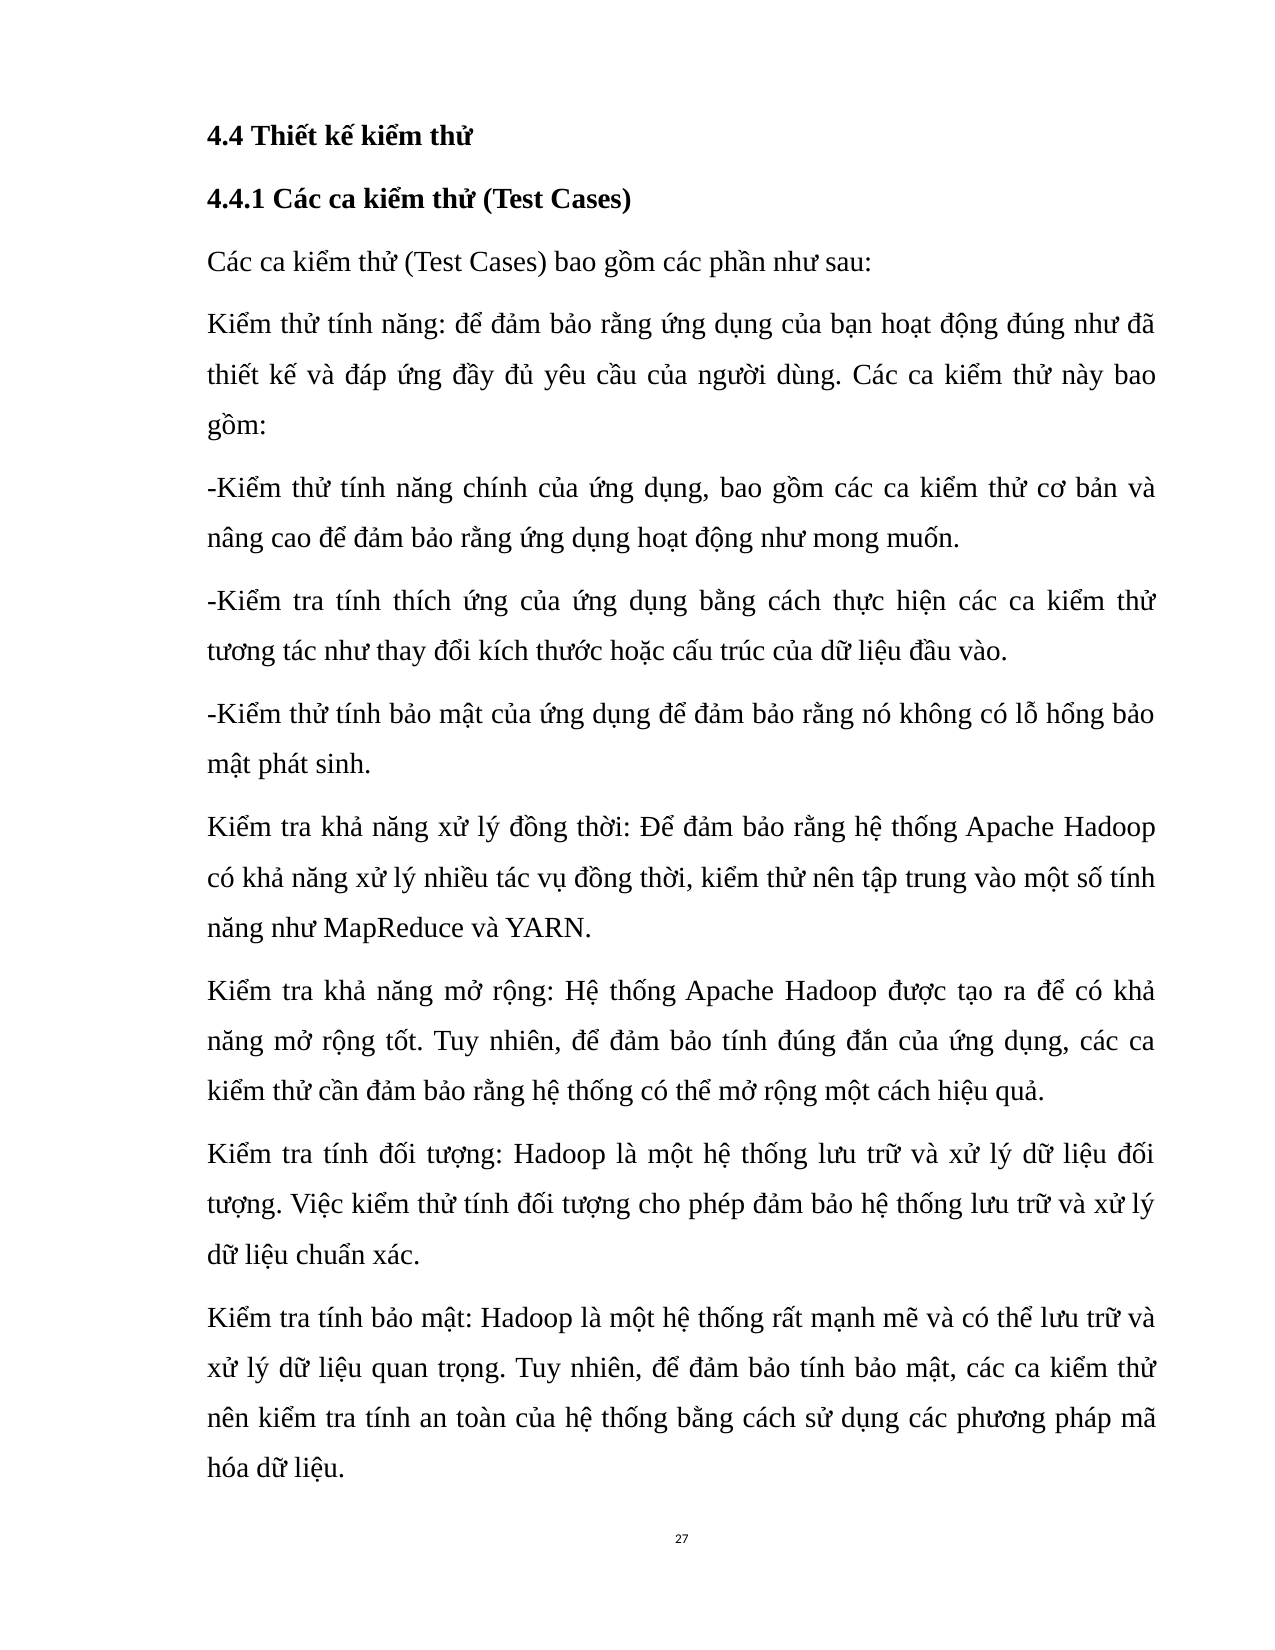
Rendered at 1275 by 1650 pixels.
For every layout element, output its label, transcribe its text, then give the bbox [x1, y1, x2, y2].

text -Kiểm thử tính năng chính của ứng dụng, bao gồm các ca kiểm thử cơ bản và nâng cao để đảm bảo rằng ứng dụng hoạt động như mong muốn. [207, 470, 1157, 554]
text Kiểm thử tính năng: để đảm bảo rằng ứng dụng của bạn hoạt động đúng như đã thiết kế và đáp ứng đầy đủ yêu cầu của người dùng. Các ca kiểm thử này bao gồm: [207, 307, 1157, 441]
subtitle 4.4.1 Các ca kiểm thử (Test Cases) [207, 181, 1157, 214]
subtitle 4.4 Thiết kế kiểm thử [207, 118, 1157, 152]
text -Kiểm tra tính thích ứng của ứng dụng bằng cách thực hiện các ca kiểm thử tương tác như thay đổi kích thước hoặc cấu trúc của dữ liệu đầu vào. [207, 583, 1157, 667]
text Kiểm tra khả năng xử lý đồng thời: Để đảm bảo rằng hệ thống Apache Hadoop có khả năng xử lý nhiều tác vụ đồng thời, kiểm thử nên tập trung vào một số tính năng như MapReduce và YARN. [207, 809, 1157, 943]
text Các ca kiểm thử (Test Cases) bao gồm các phần như sau: [207, 244, 1157, 277]
text Kiểm tra tính đối tượng: Hadoop là một hệ thống lưu trữ và xử lý dữ liệu đối tượng. Việc kiểm thử tính đối tượng cho phép đảm bảo hệ thống lưu trữ và xử lý dữ liệu chuẩn xác. [207, 1136, 1157, 1270]
text -Kiểm thử tính bảo mật của ứng dụng để đảm bảo rằng nó không có lỗ hổng bảo mật phát sinh. [207, 696, 1157, 780]
text Kiểm tra tính bảo mật: Hadoop là một hệ thống rất mạnh mẽ và có thể lưu trữ và xử lý dữ liệu quan trọng. Tuy nhiên, để đảm bảo tính bảo mật, các ca kiểm thử nên kiểm tra tính an toàn của hệ thống bằng cách sử dụng các phương pháp mã hóa dữ liệu. [207, 1300, 1157, 1484]
text Kiểm tra khả năng mở rộng: Hệ thống Apache Hadoop được tạo ra để có khả năng mở rộng tốt. Tuy nhiên, để đảm bảo tính đúng đắn của ứng dụng, các ca kiểm thử cần đảm bảo rằng hệ thống có thể mở rộng một cách hiệu quả. [207, 973, 1157, 1107]
